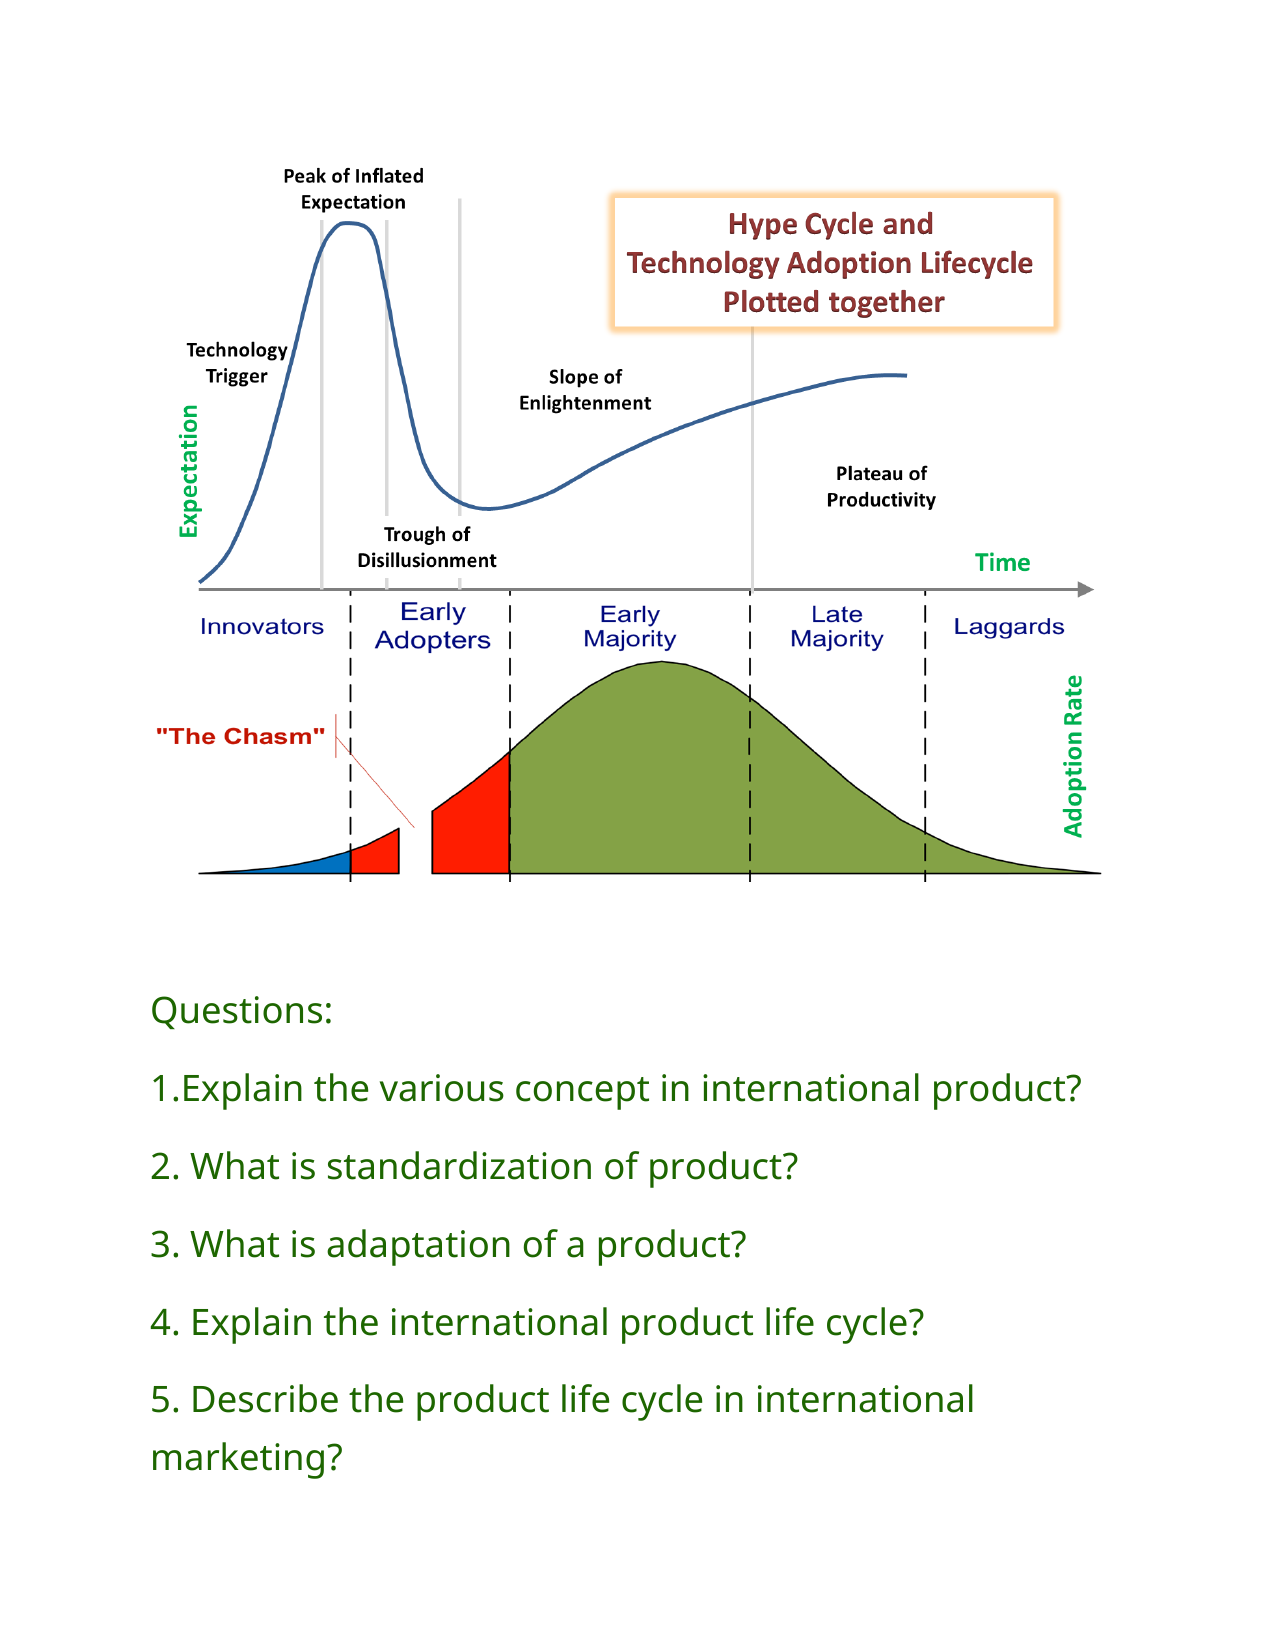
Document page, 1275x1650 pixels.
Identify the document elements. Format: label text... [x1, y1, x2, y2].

text 5. Describe the product life cycle in international marketing? [150, 1374, 1125, 1481]
text 4. Explain the international product life cycle? [150, 1296, 1125, 1346]
text 3. What is adaptation of a product? [150, 1218, 1125, 1268]
text Questions: [150, 984, 1125, 1034]
text 2. What is standardization of product? [150, 1140, 1125, 1190]
text 1.Explain the various concept in international product? [150, 1062, 1125, 1112]
picture [150, 150, 1125, 882]
